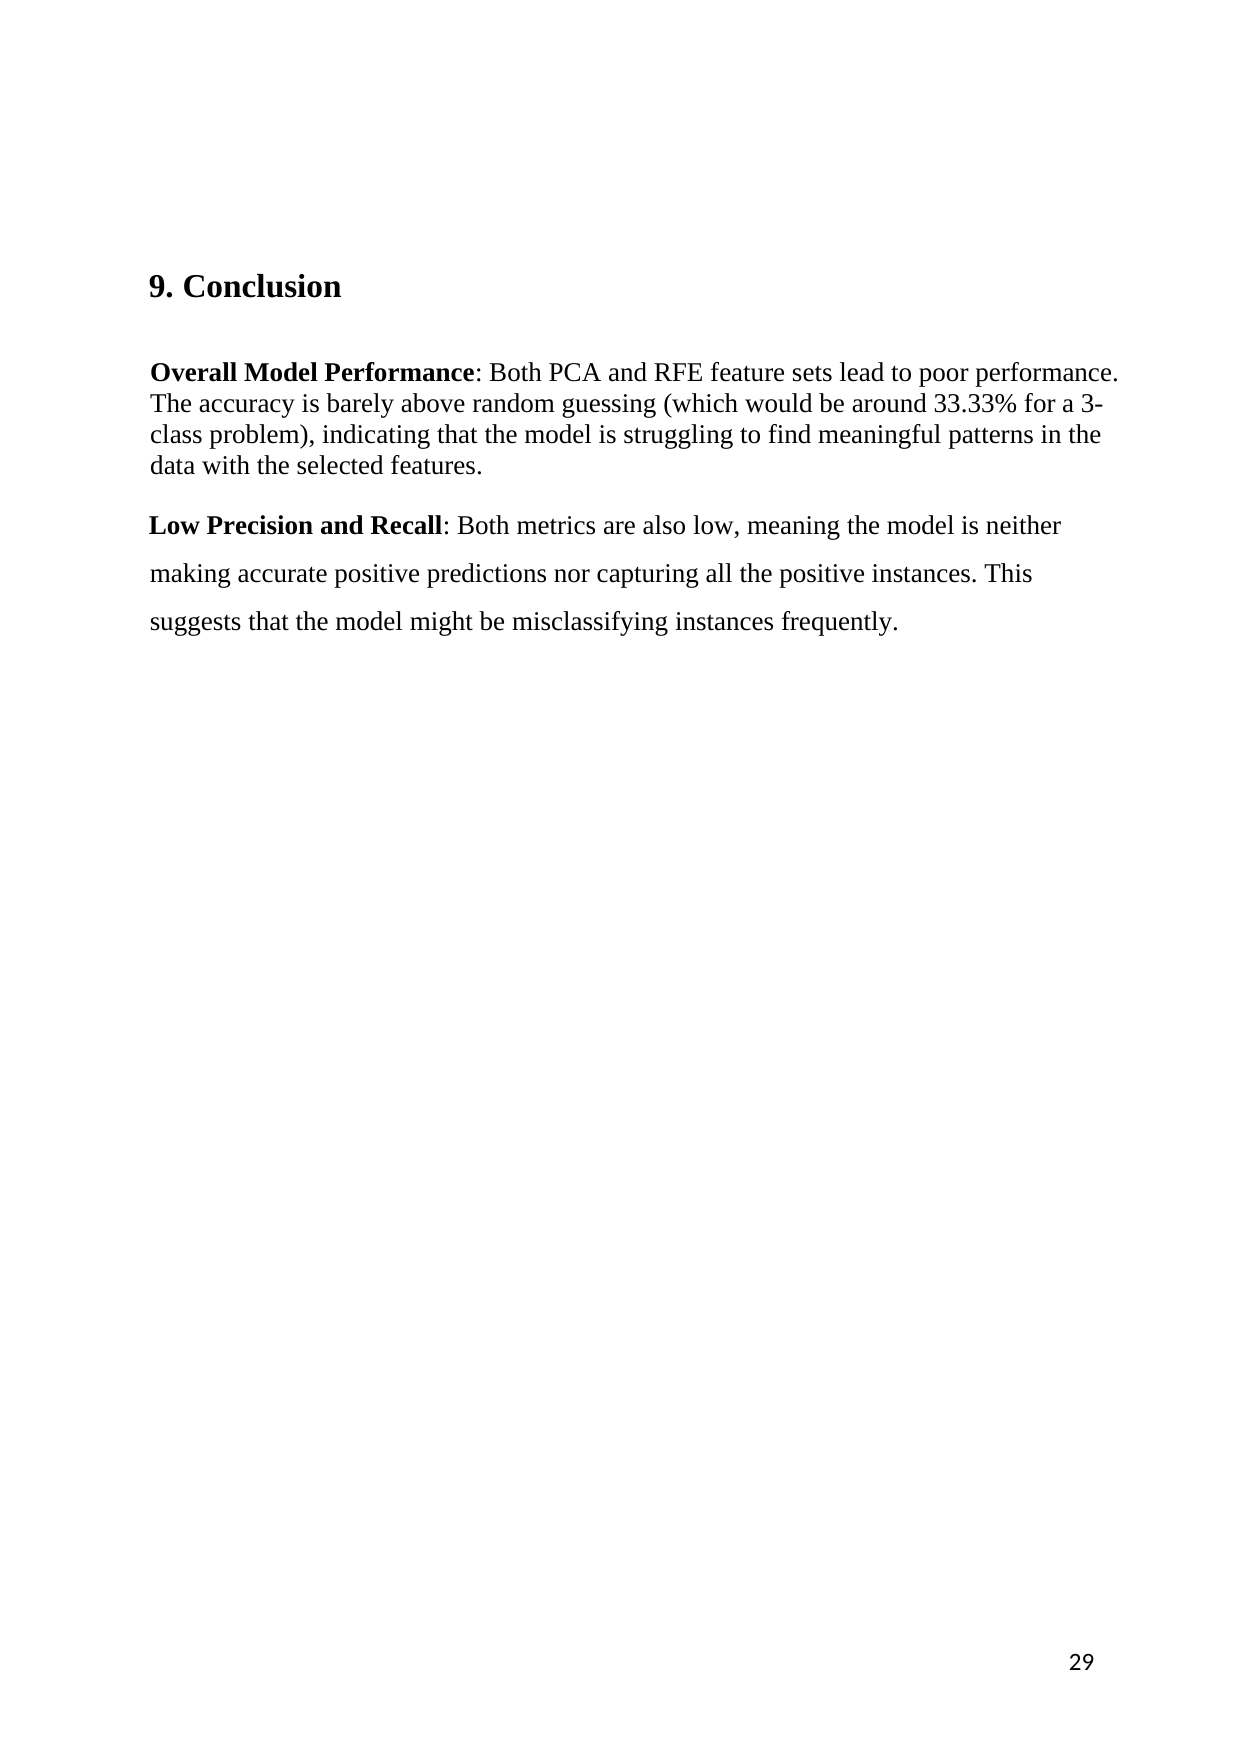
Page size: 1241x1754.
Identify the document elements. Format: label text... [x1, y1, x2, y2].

subtitle Conclusion [148, 266, 1090, 346]
text Overall Model Performance: Both PCA and RFE feature sets lead to poor performance. The accuracy is barely above random guessing (which would be around 33.33% for a 3-class problem), indicating that the model is struggling to find meaningful patterns in the data with the selected features. [150, 356, 1127, 509]
text Low Precision and Recall: Both metrics are also low, meaning the model is neither making accurate positive predictions nor capturing all the positive instances. This suggests that the model might be misclassifying instances frequently. [148, 509, 1091, 636]
